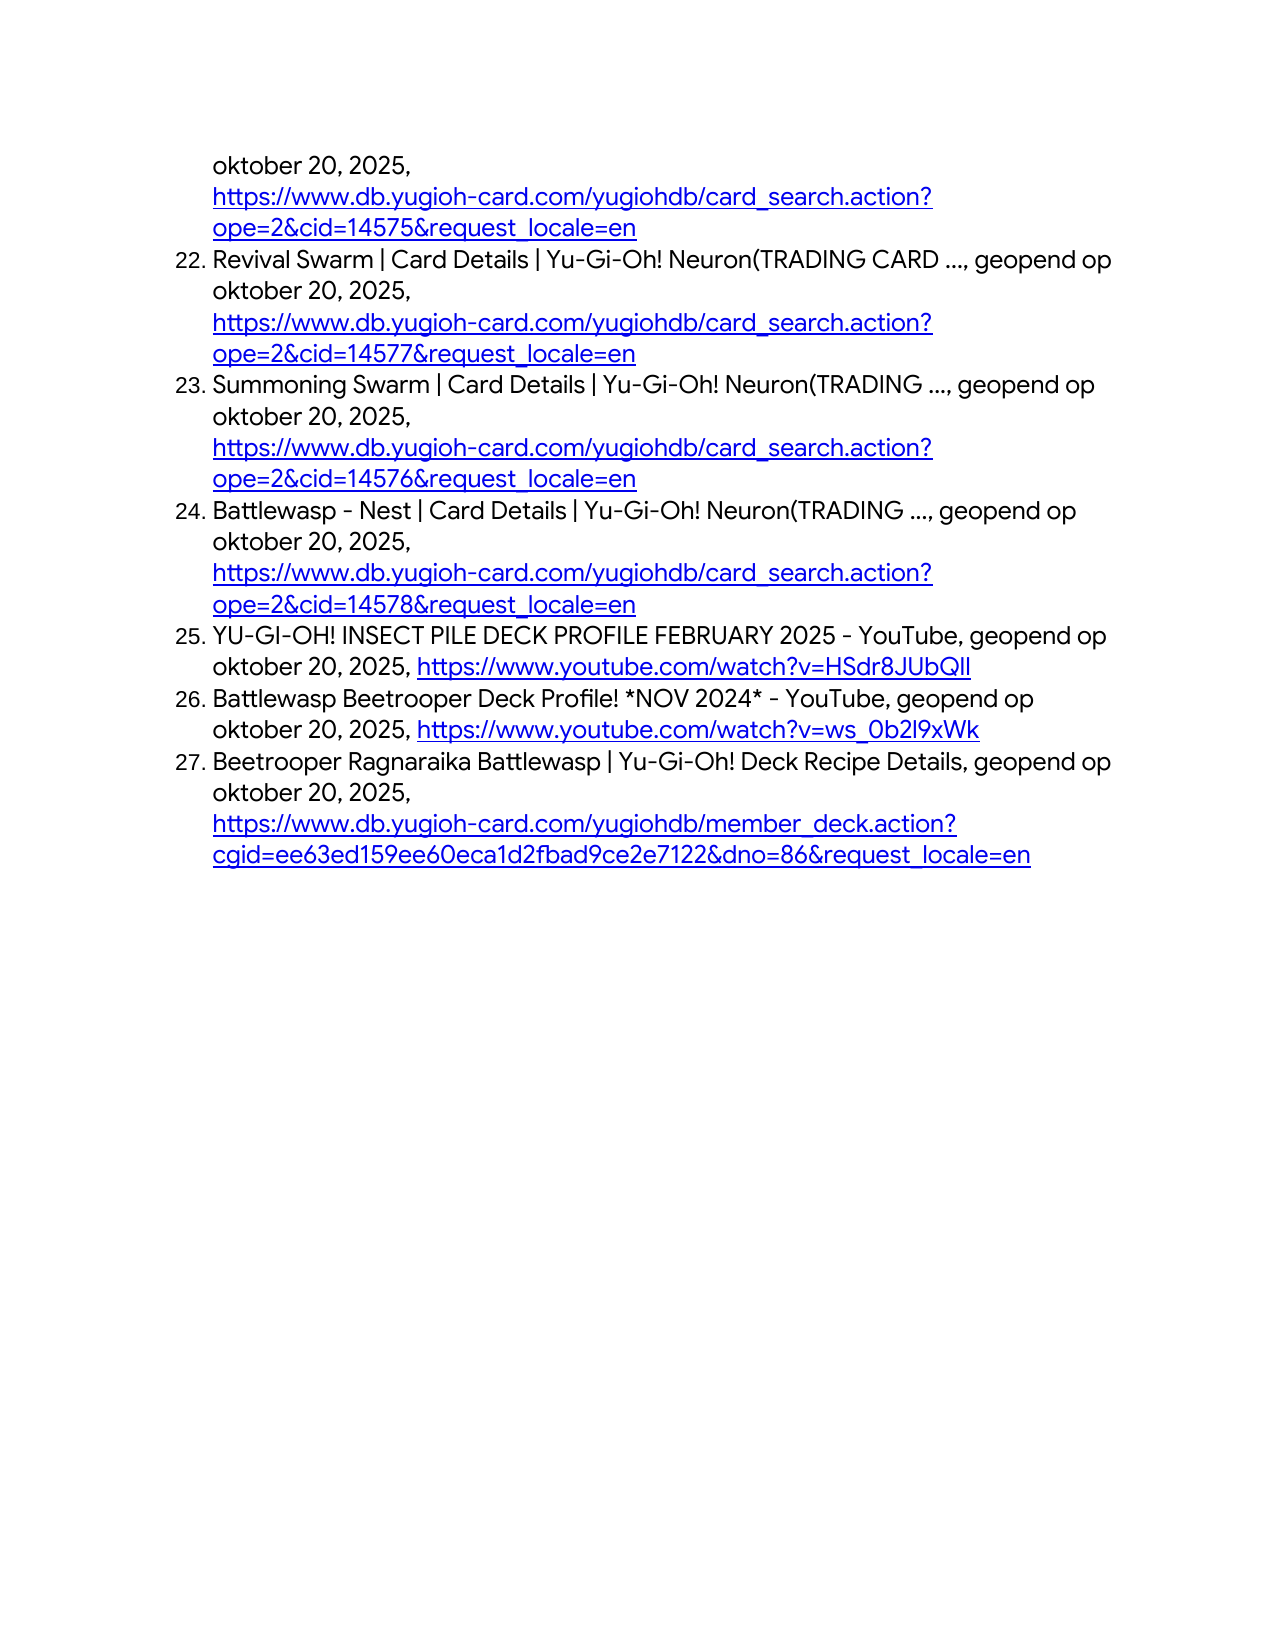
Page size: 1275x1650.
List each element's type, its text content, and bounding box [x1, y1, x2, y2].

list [175, 150, 1125, 244]
list Battlewasp - Nest | Card Details | Yu-Gi-Oh! Neuron(TRADING ..., geopend op oktober 20, 2025, https://www.db.yugioh-card.com/yugiohdb/card_search.action?ope=2&cid=14578&request_locale=en [175, 495, 1125, 620]
list Battlewasp Beetrooper Deck Profile! *NOV 2024* - YouTube, geopend op oktober 20, 2025, https://www.youtube.com/watch?v=ws_0b2l9xWk [175, 683, 1125, 746]
list Revival Swarm | Card Details | Yu-Gi-Oh! Neuron(TRADING CARD ..., geopend op oktober 20, 2025, https://www.db.yugioh-card.com/yugiohdb/card_search.action?ope=2&cid=14577&request_locale=en [175, 244, 1125, 369]
list YU-GI-OH! INSECT PILE DECK PROFILE FEBRUARY 2025 - YouTube, geopend op oktober 20, 2025, https://www.youtube.com/watch?v=HSdr8JUbQlI [175, 620, 1125, 683]
list Summoning Swarm | Card Details | Yu-Gi-Oh! Neuron(TRADING ..., geopend op oktober 20, 2025, https://www.db.yugioh-card.com/yugiohdb/card_search.action?ope=2&cid=14576&request_locale=en [175, 369, 1125, 495]
list Beetrooper Ragnaraika Battlewasp | Yu-Gi-Oh! Deck Recipe Details, geopend op oktober 20, 2025, https://www.db.yugioh-card.com/yugiohdb/member_deck.action?cgid=ee63ed159ee60eca1d2fbad9ce2e7122&dno=86&request_locale=en [175, 746, 1125, 871]
